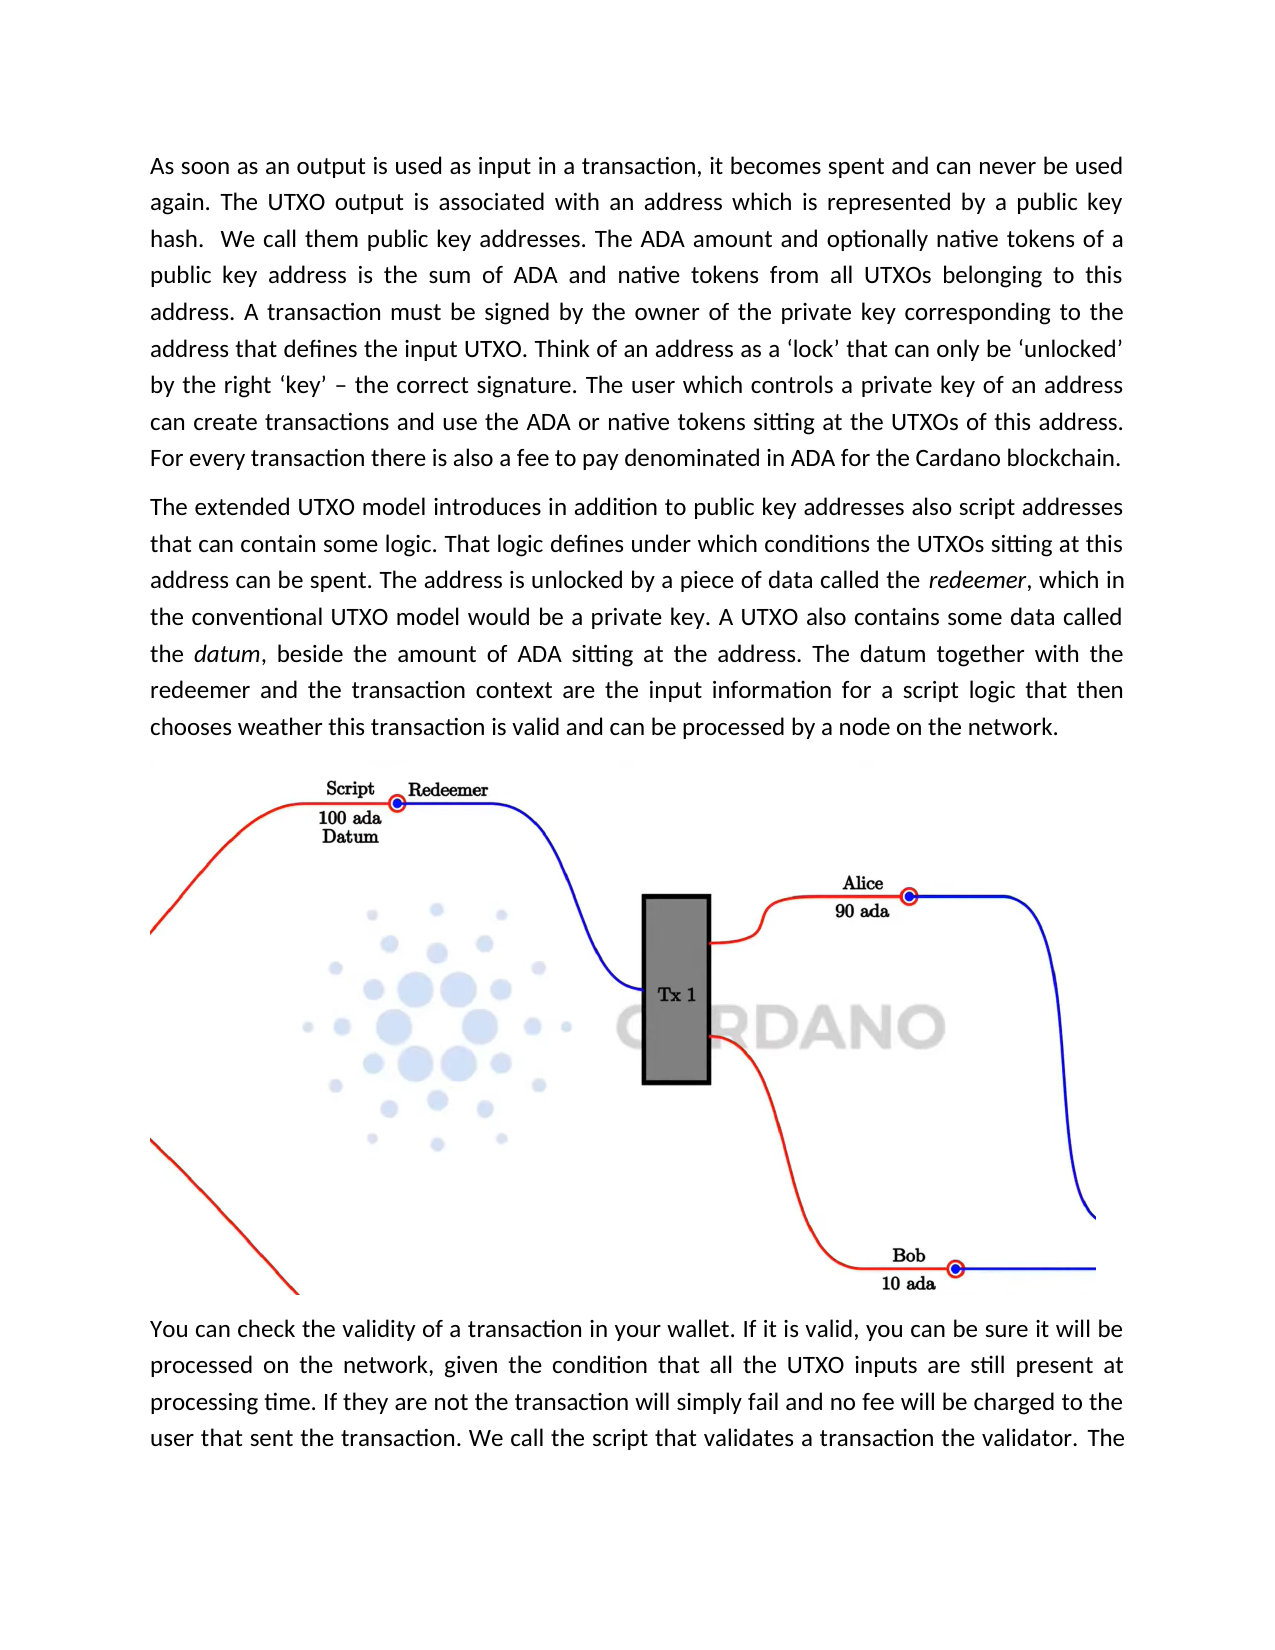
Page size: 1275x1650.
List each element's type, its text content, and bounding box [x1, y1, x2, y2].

text As soon as an output is used as input in a transaction, it becomes spent and can never be used again. The UTXO output is associated with an address which is represented by a public key hash. We call them public key addresses. The ADA amount and optionally native tokens of a public key address is the sum of ADA and native tokens from all UTXOs belonging to this address. A transaction must be signed by the owner of the private key corresponding to the address that defines the input UTXO. Think of an address as a ‘lock’ that can only be ‘unlocked’ by the right ‘key’ ‒ the correct signature. The user which controls a private key of an address can create transactions and use the ADA or native tokens sitting at the UTXOs of this address. For every transaction there is also a fee to pay denominated in ADA for the Cardano blockchain. [150, 150, 1125, 473]
picture [150, 760, 1096, 1295]
text The extended UTXO model introduces in addition to public key addresses also script addresses that can contain some logic. That logic defines under which conditions the UTXOs sitting at this address can be spent. The address is unlocked by a piece of data called the redeemer, which in the conventional UTXO model would be a private key. A UTXO also contains some data called the datum, beside the amount of ADA sitting at the address. The datum together with the redeemer and the transaction context are the input information for a script logic that then chooses weather this transaction is valid and can be processed by a node on the network. [150, 492, 1125, 741]
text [150, 1313, 1125, 1453]
